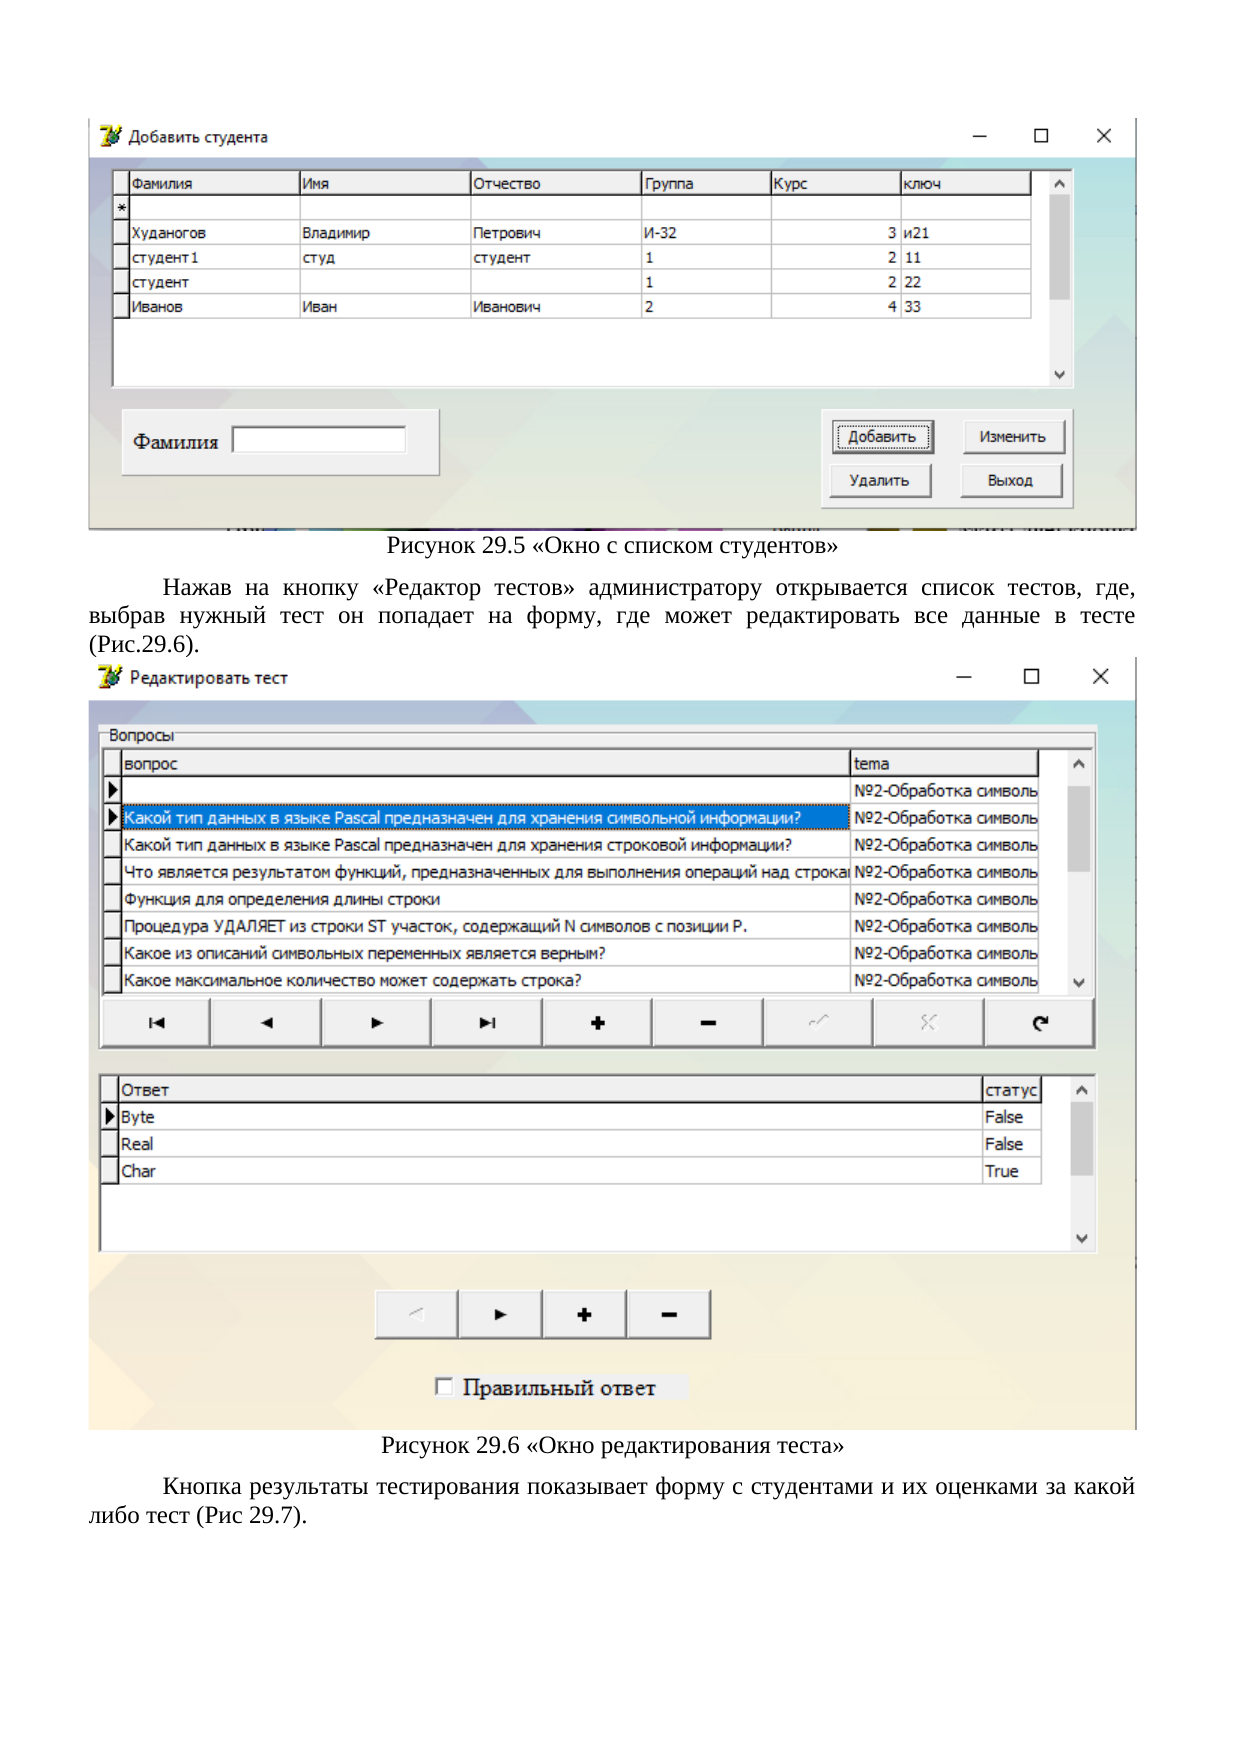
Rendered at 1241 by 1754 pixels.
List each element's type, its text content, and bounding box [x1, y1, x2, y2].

picture [88, 657, 1137, 1430]
text Рисунок 29.5 «Окно с списком студентов» [88, 531, 1137, 559]
picture [88, 118, 1137, 531]
text Кнопка результаты тестирования показывает форму с студентами и их оценками за какой либо тест (Рис 29.7). [88, 1471, 1137, 1528]
text Нажав на кнопку «Редактор тестов» администратору открывается список тестов, где, выбрав нужный тест он попадает на форму, где может редактировать все данные в тесте (Рис.29.6). [88, 572, 1137, 657]
text Рисунок 29.6 «Окно редактирования теста» [88, 1430, 1137, 1458]
